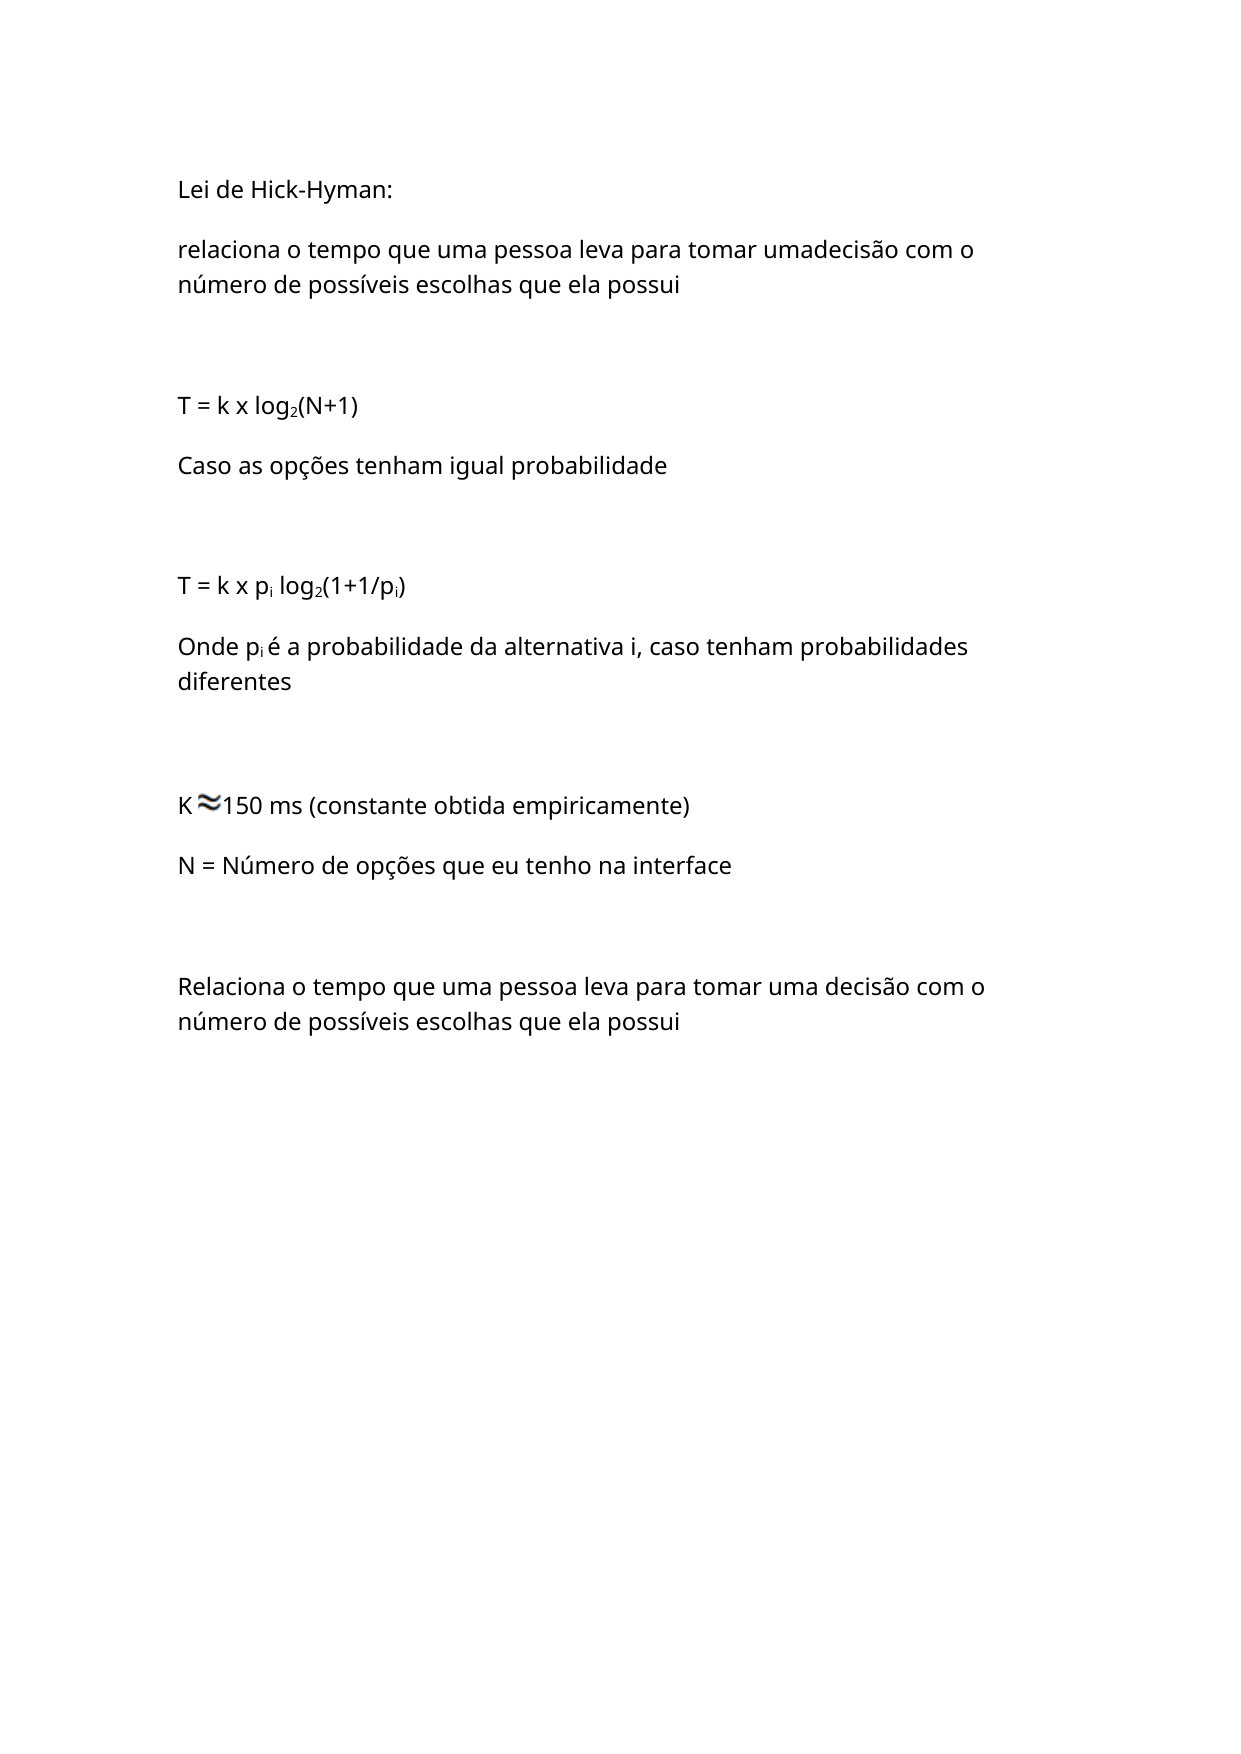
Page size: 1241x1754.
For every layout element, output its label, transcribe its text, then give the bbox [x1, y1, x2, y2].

text Onde pi é a probabilidade da alternativa i, caso tenham probabilidades diferentes [177, 629, 1063, 697]
text Caso as opções tenham igual probabilidade [177, 449, 1063, 481]
picture [198, 785, 222, 815]
text T = k x log2(N+1) [177, 388, 1063, 421]
text N = Número de opções que eu tenho na interface [177, 849, 1063, 882]
text Lei de Hick-Hyman: [177, 173, 1063, 205]
text relaciona o tempo que uma pessoa leva para tomar umadecisão com o número de possíveis escolhas que ela possui [177, 233, 1063, 301]
text T = k x pi log2(1+1/pi) [177, 569, 1063, 602]
text K 150 ms (constante obtida empiricamente) [177, 785, 1063, 822]
text Relaciona o tempo que uma pessoa leva para tomar uma decisão com o número de possíveis escolhas que ela possui [177, 969, 1063, 1037]
